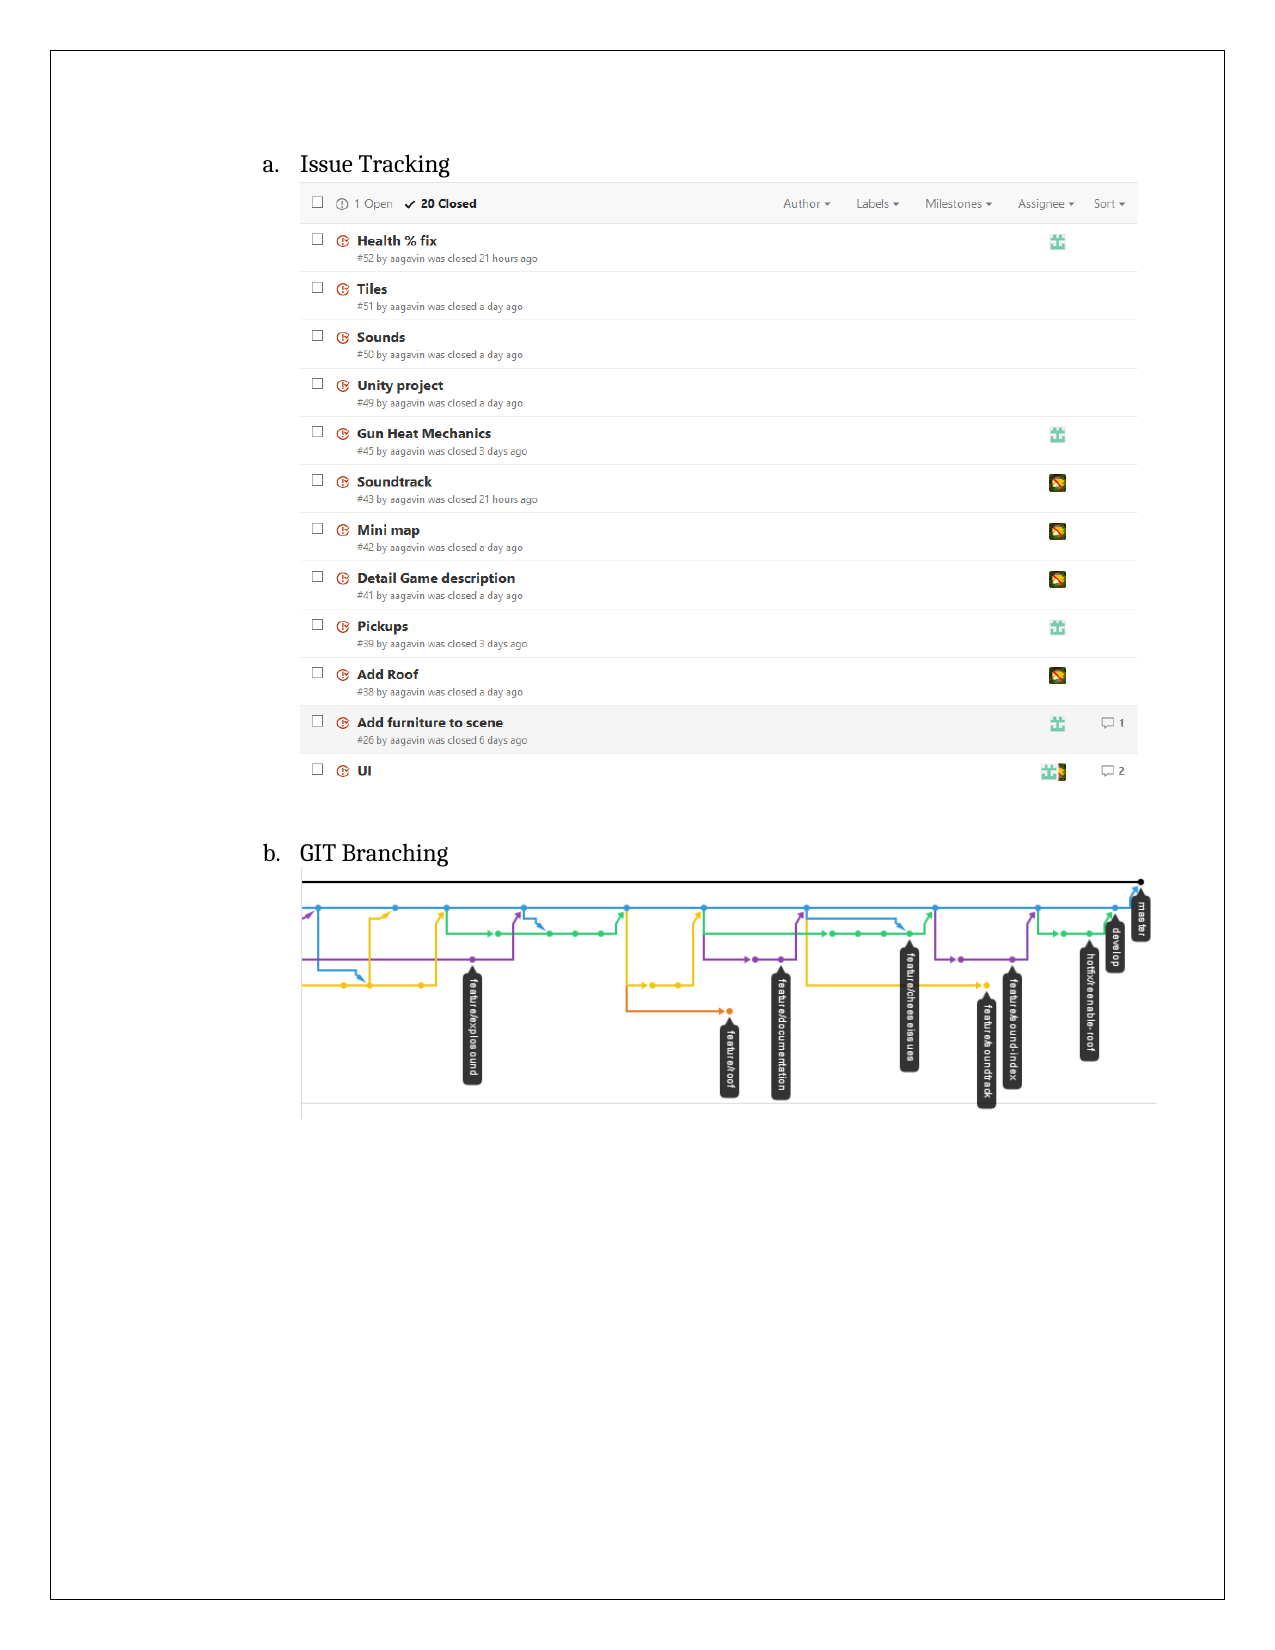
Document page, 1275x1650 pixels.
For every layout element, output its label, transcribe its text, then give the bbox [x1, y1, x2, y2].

picture [300, 178, 1138, 782]
picture [300, 867, 1157, 1119]
